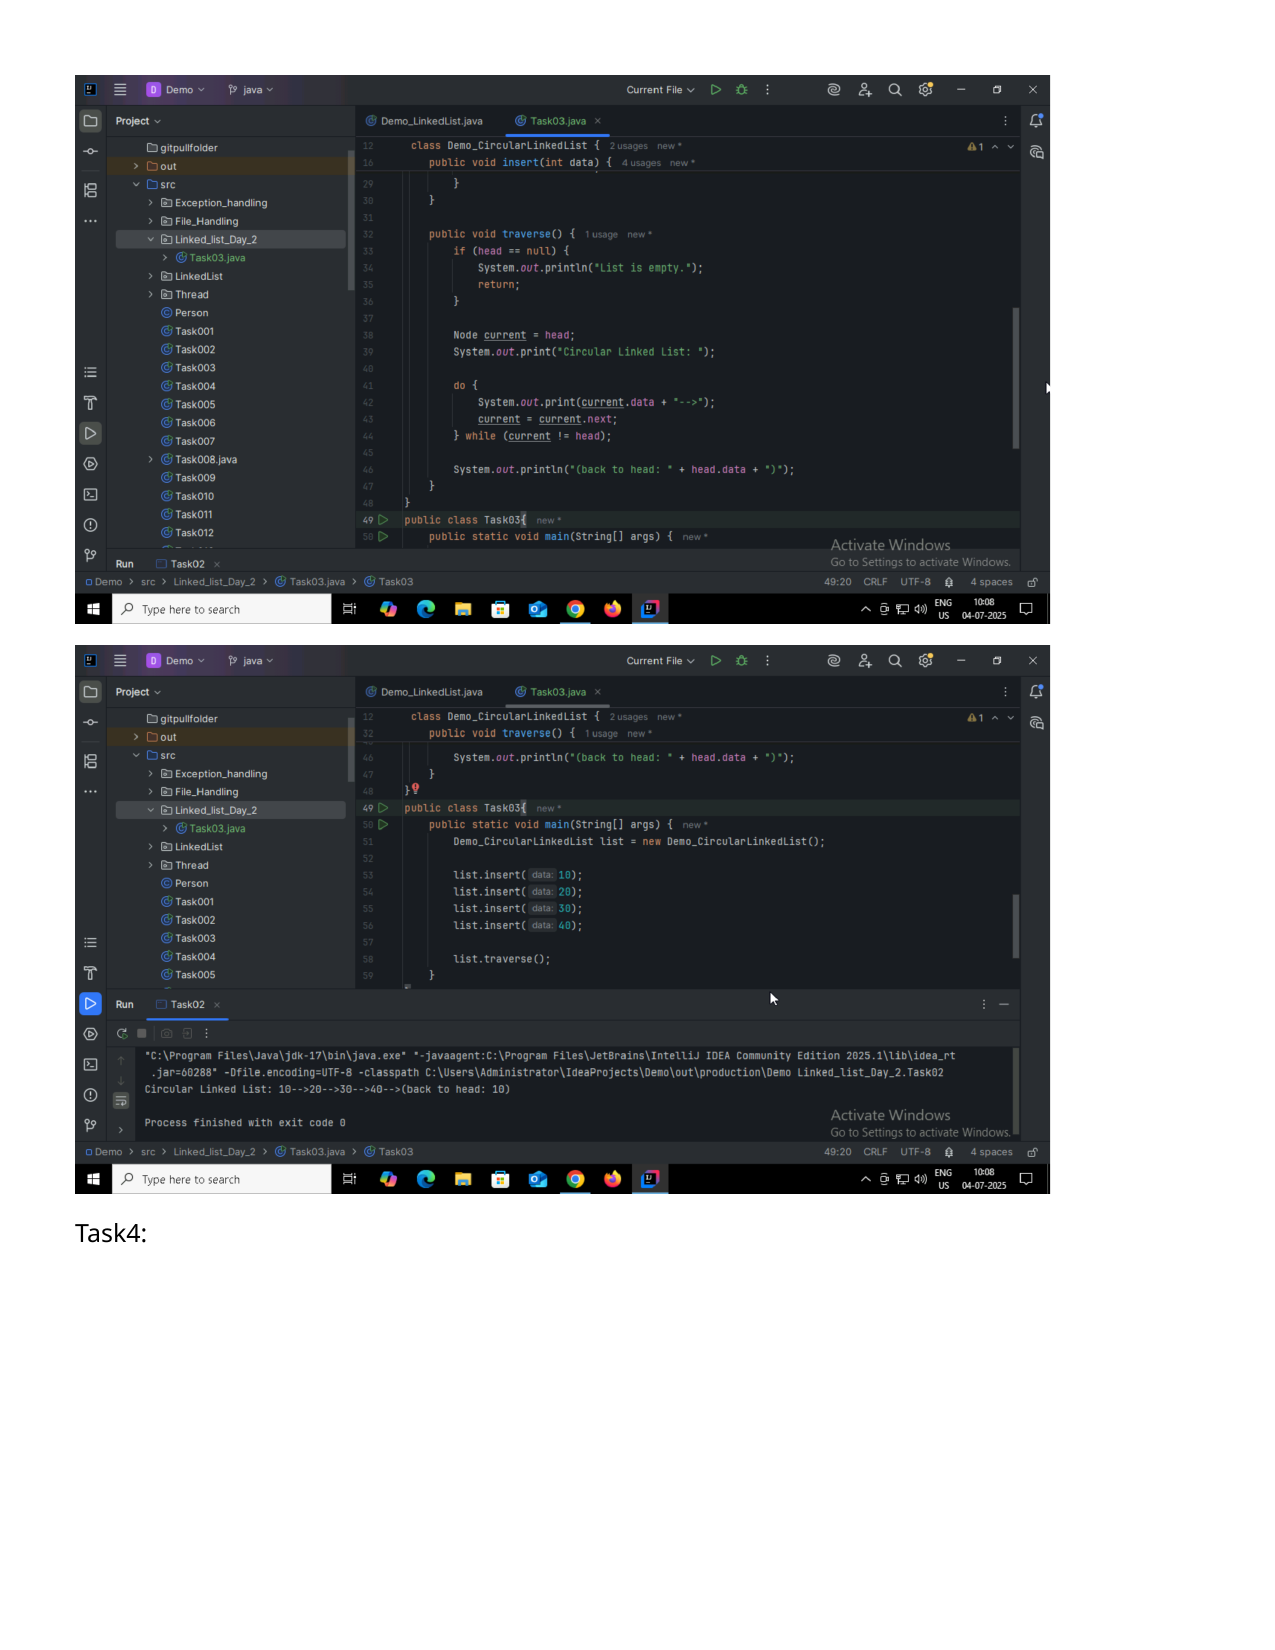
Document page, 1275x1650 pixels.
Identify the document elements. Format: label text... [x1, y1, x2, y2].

picture [75, 645, 1050, 1194]
picture [75, 75, 1050, 624]
text Task4: [75, 1215, 1200, 1249]
